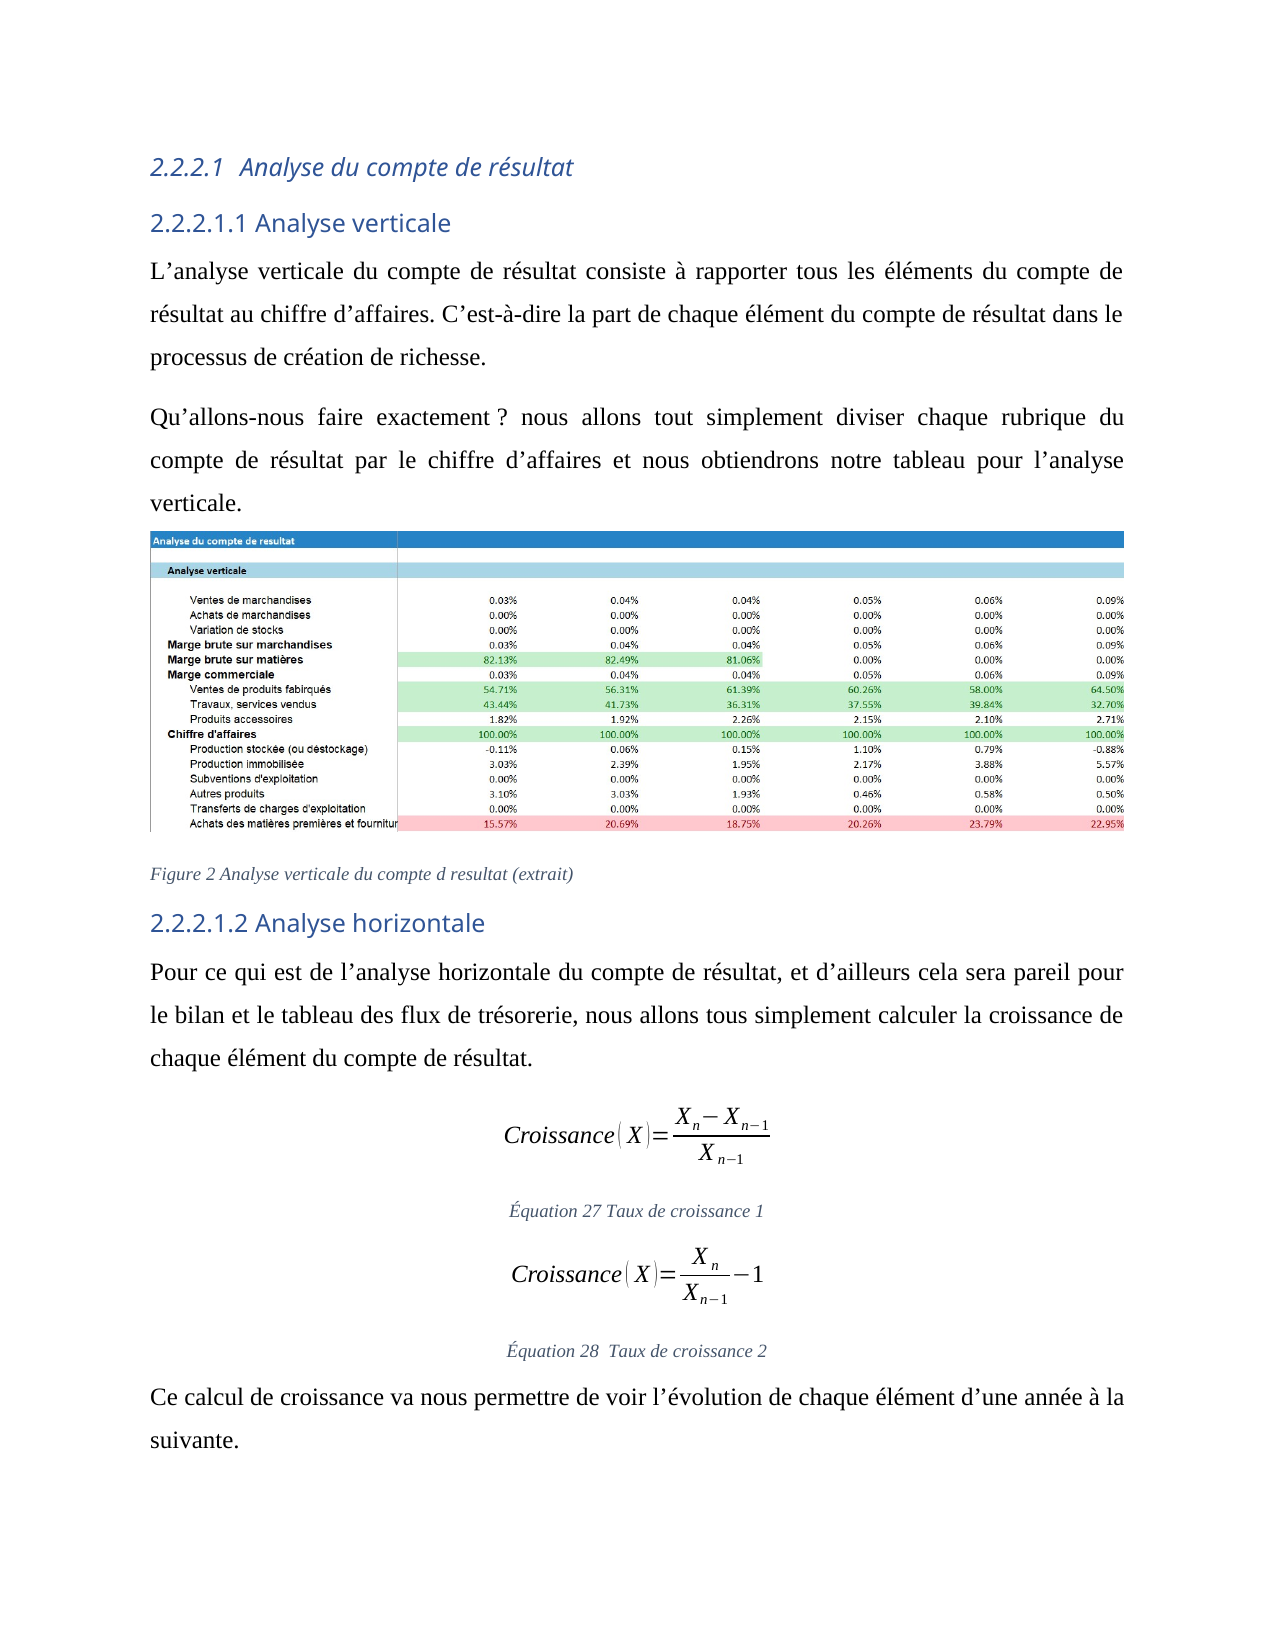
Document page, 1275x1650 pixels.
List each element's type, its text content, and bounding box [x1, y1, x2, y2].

subtitle Analyse horizontale [150, 906, 1125, 939]
text Équation 28 Taux de croissance 2 [150, 1340, 1125, 1361]
text Figure 2 Analyse verticale du compte d resultat (extrait) [150, 863, 1125, 885]
subtitle Analyse du compte de résultat [150, 150, 1125, 184]
text Ce calcul de croissance va nous permettre de voir l’évolution de chaque élément d’une année à la suivante. [150, 1382, 1125, 1454]
text L’analyse verticale du compte de résultat consiste à rapporter tous les éléments du compte de résultat au chiffre d’affaires. C’est-à-dire la part de chaque élément du compte de résultat dans le processus de création de richesse. [150, 256, 1125, 371]
subtitle Analyse verticale [150, 205, 1125, 239]
text Pour ce qui est de l’analyse horizontale du compte de résultat, et d’ailleurs cela sera pareil pour le bilan et le tableau des flux de trésorerie, nous allons tous simplement calculer la croissance de chaque élément du compte de résultat. [150, 957, 1125, 1072]
picture [150, 531, 1124, 832]
text Équation 27 Taux de croissance 1 [150, 1200, 1125, 1222]
